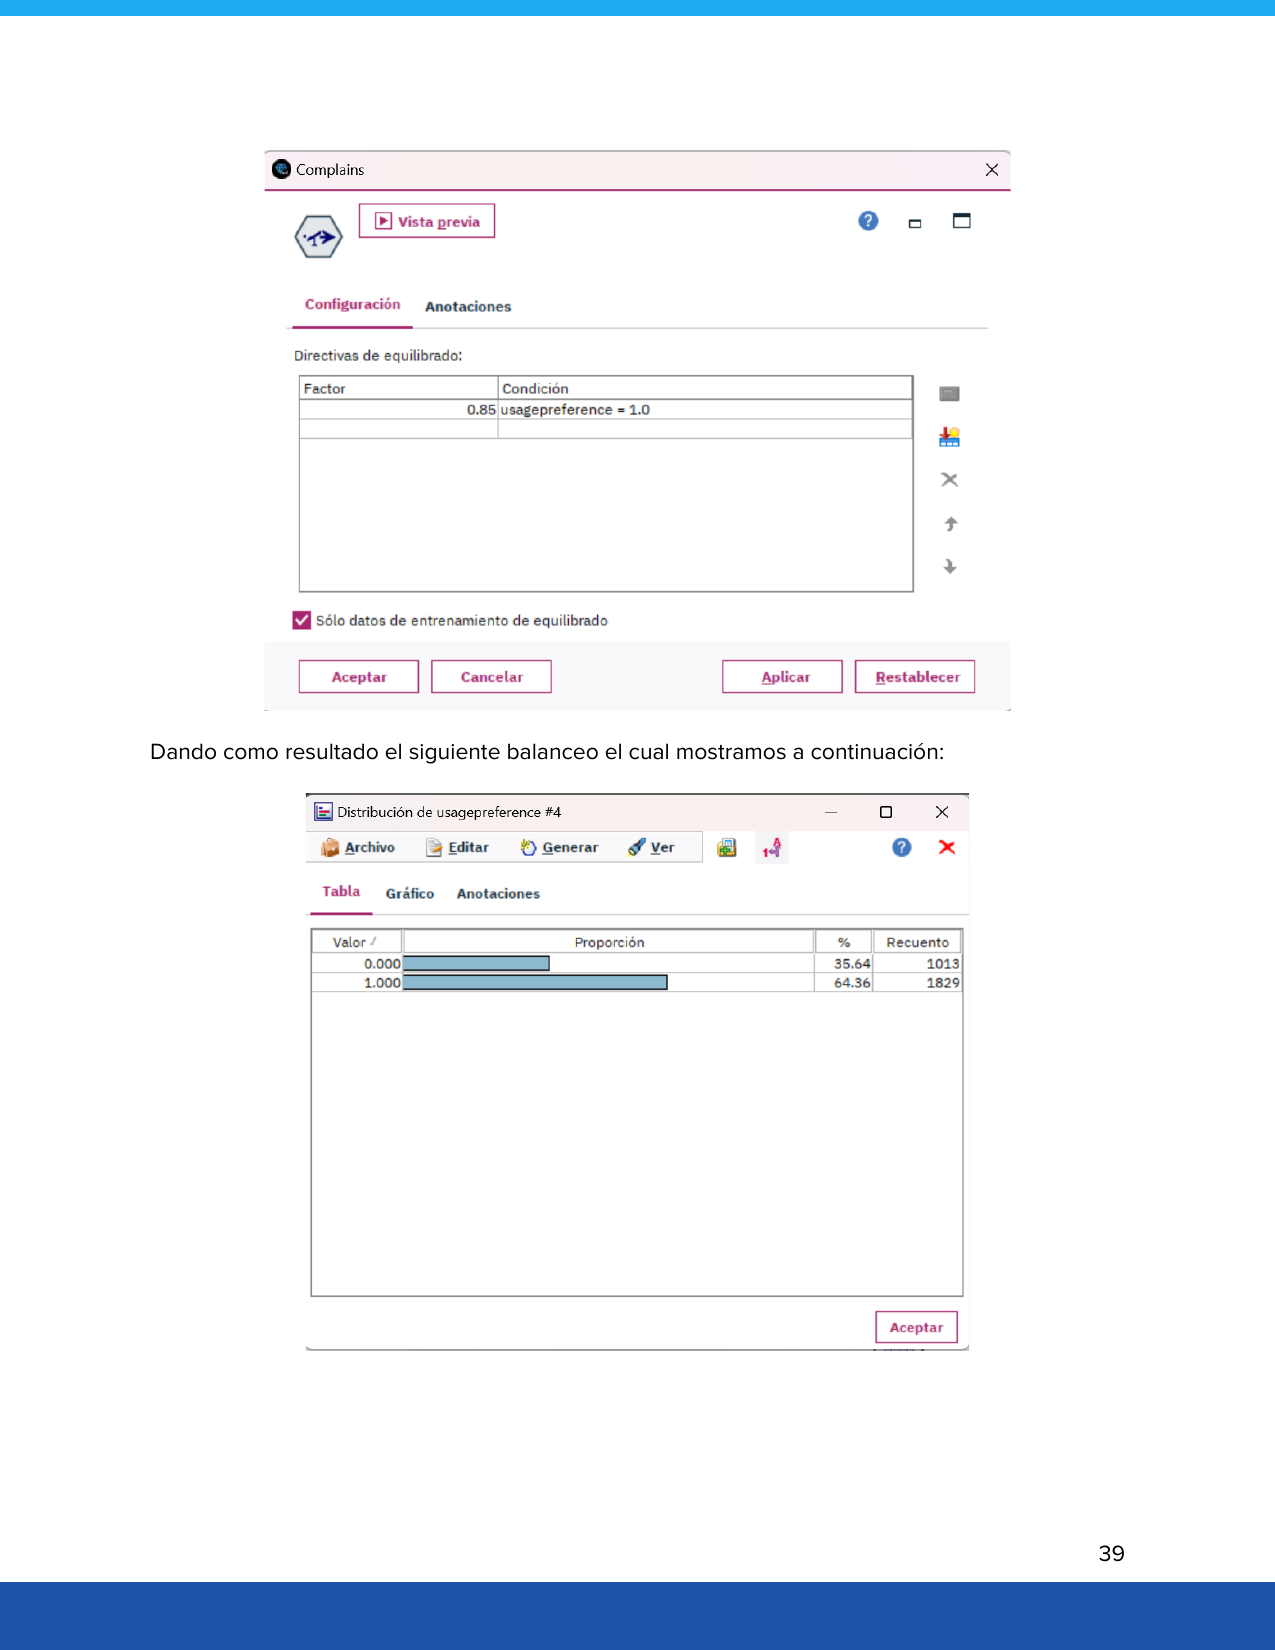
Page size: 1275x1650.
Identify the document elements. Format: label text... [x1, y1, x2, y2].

picture [264, 150, 1011, 711]
picture [0, 1582, 1275, 1650]
text Dando como resultado el siguiente balanceo el cual mostramos a continuación: [150, 738, 1125, 766]
picture [0, 0, 1275, 16]
picture [305, 793, 970, 1351]
